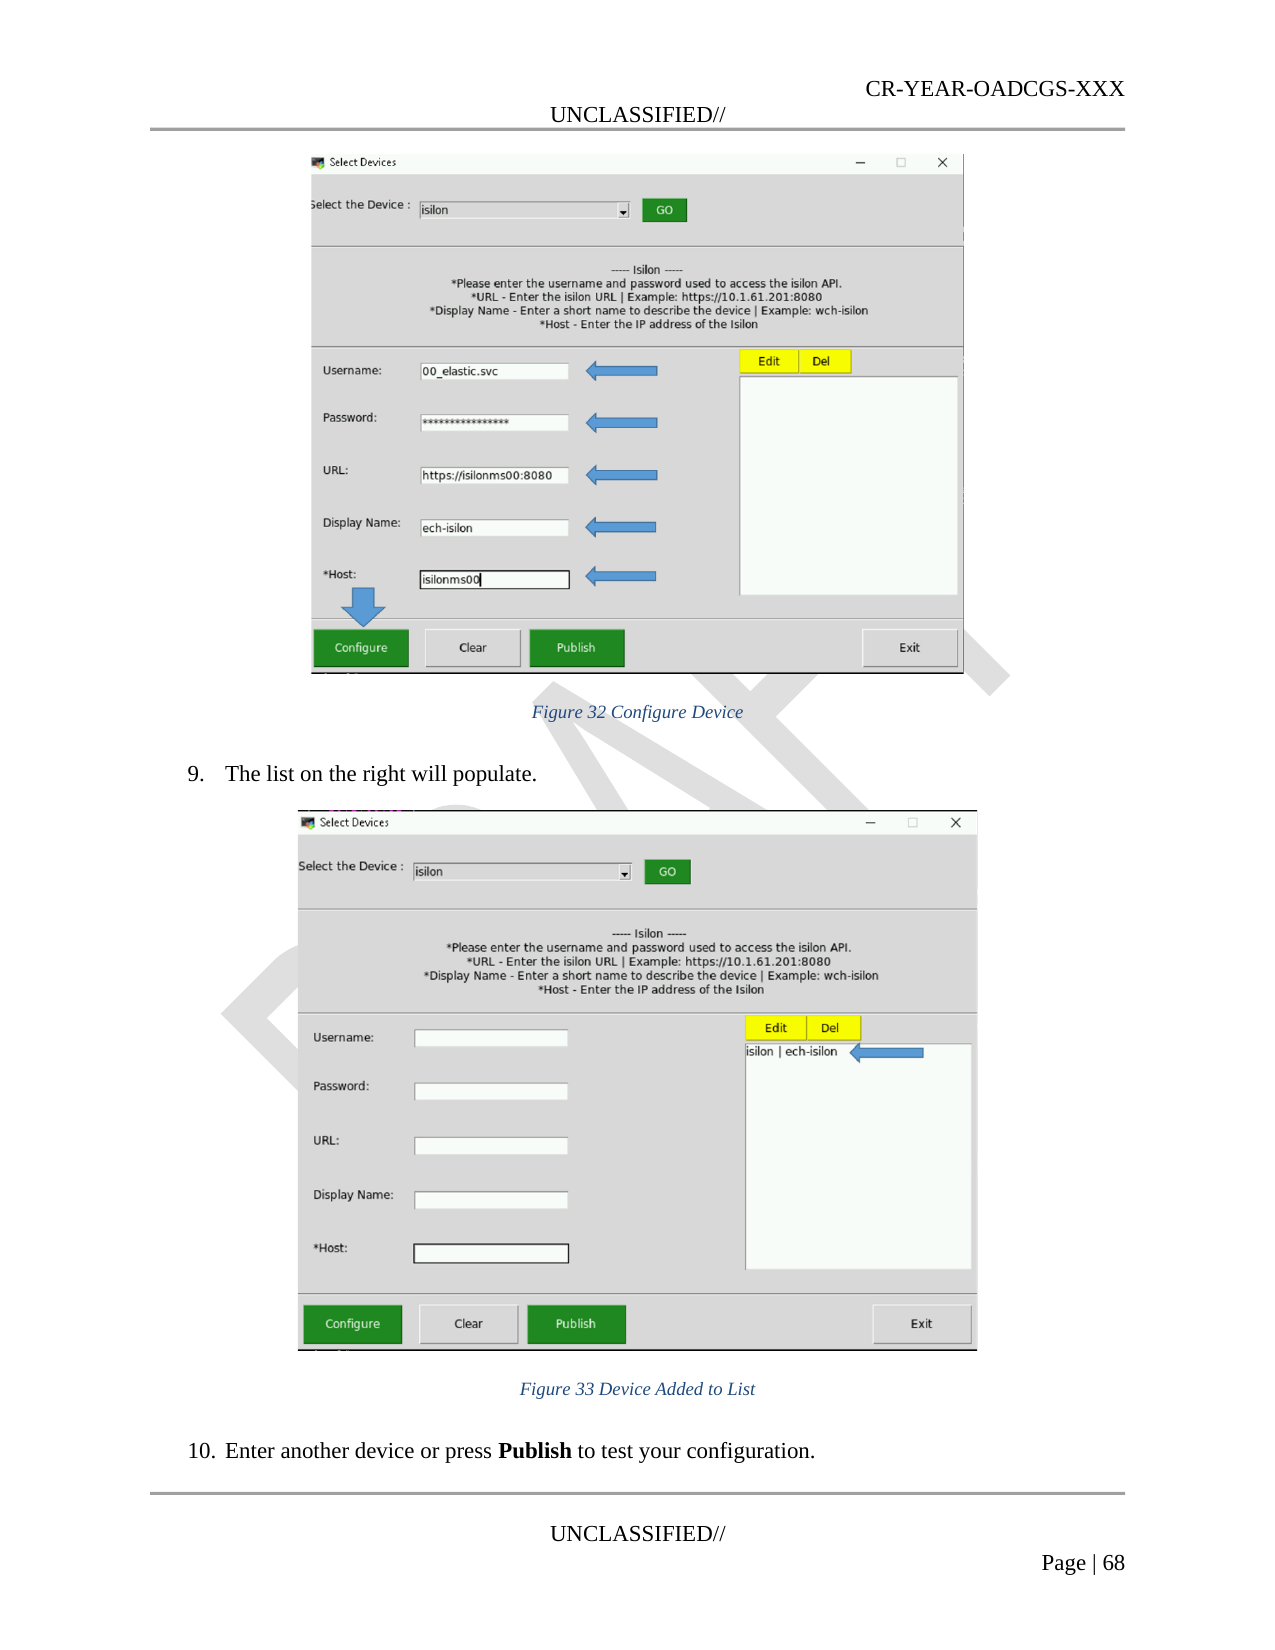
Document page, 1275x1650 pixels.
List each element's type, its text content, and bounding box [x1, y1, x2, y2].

picture [311, 154, 964, 674]
picture [297, 810, 978, 1351]
list Enter another device or press Publish to test your configuration. [187, 1437, 1125, 1463]
list The list on the right will populate. [187, 759, 1125, 786]
